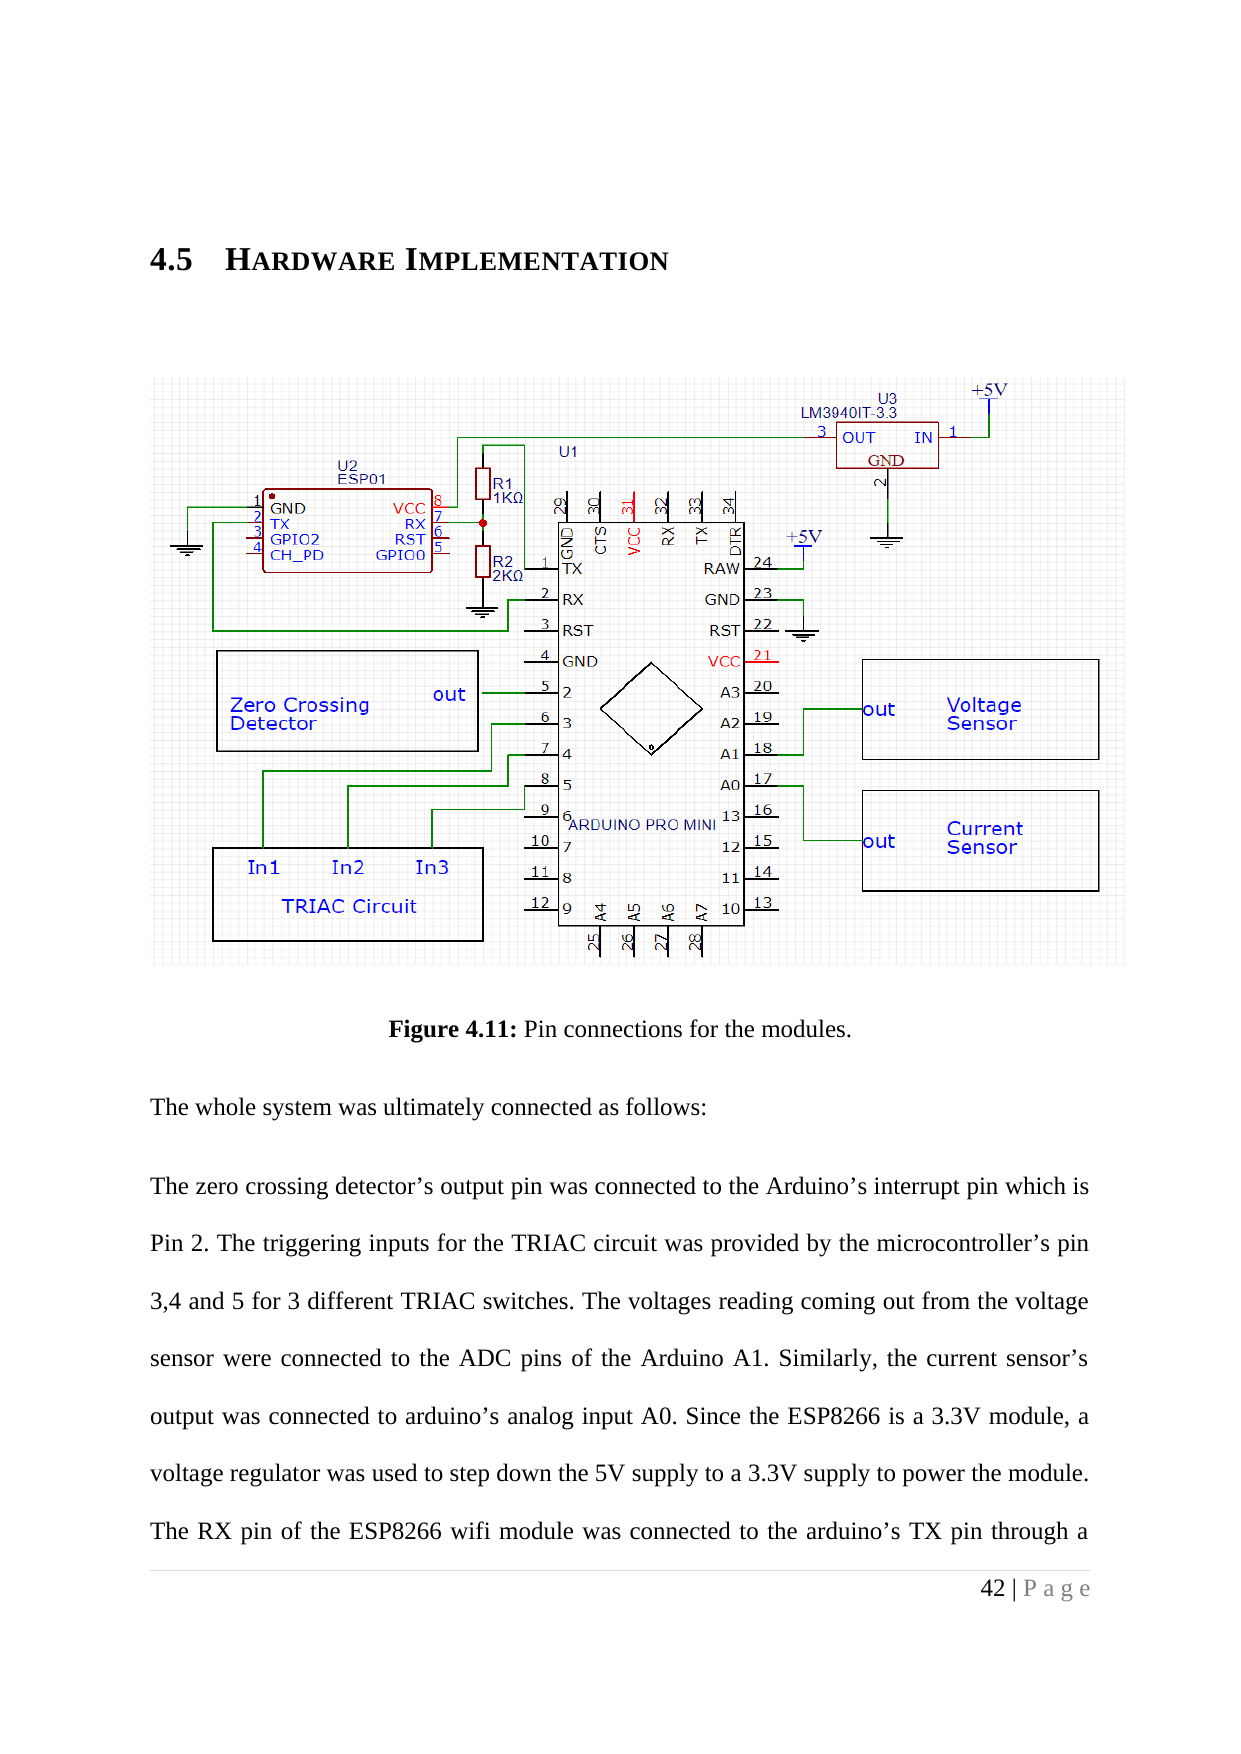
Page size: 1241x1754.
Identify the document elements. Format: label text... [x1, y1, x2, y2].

picture [150, 377, 1125, 965]
text Figure 4.11: Pin connections for the modules. [150, 1014, 1090, 1043]
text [150, 1171, 1090, 1544]
subtitle Hardware Implementation [150, 239, 1090, 277]
text The whole system was ultimately connected as follows: [150, 1092, 1090, 1121]
